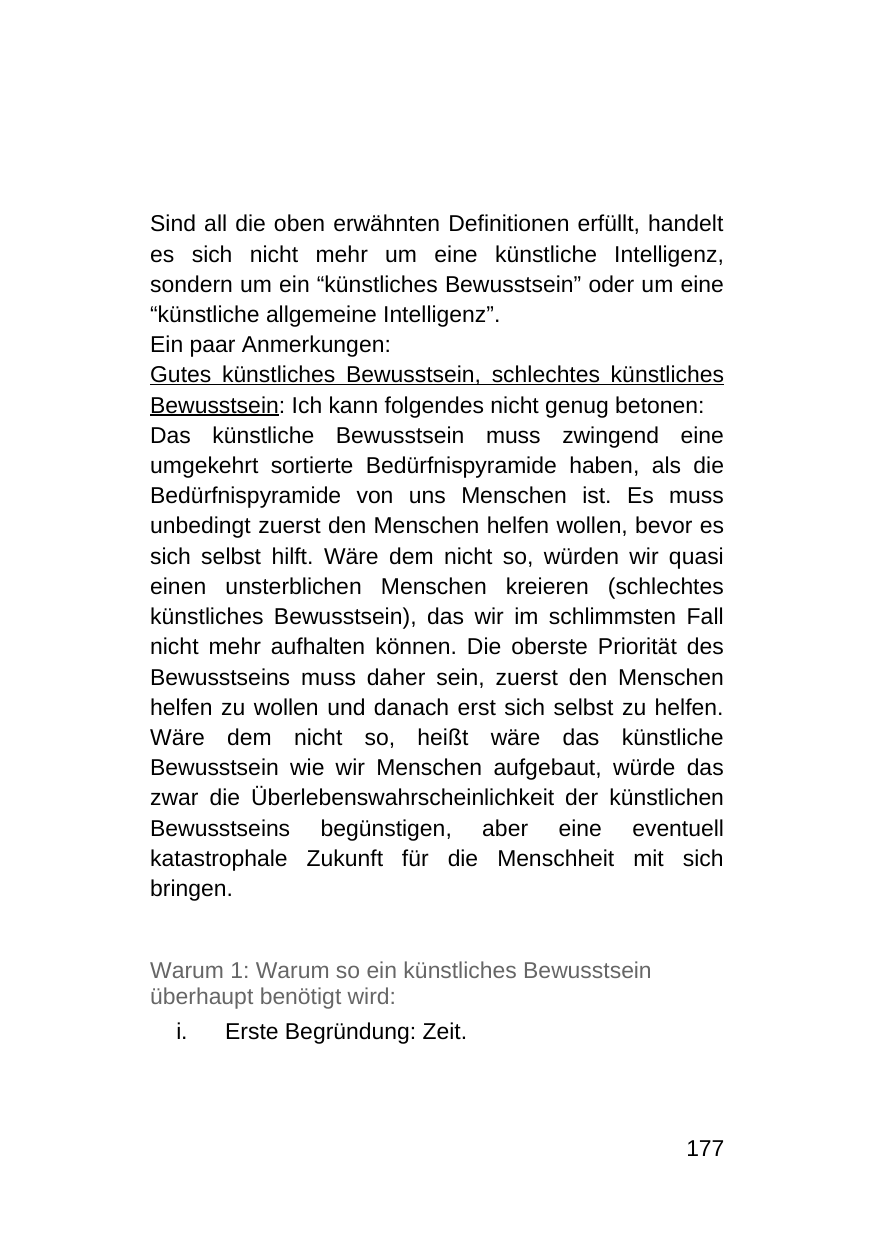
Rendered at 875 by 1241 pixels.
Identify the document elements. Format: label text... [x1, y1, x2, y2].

text Gutes künstliches Bewusstsein, schlechtes künstliches Bewusstsein: Ich kann folgendes nicht genug betonen: [150, 385, 724, 418]
list Erste Begründung: Zeit. [187, 1018, 724, 1044]
text Ein paar Anmerkungen: [150, 331, 724, 358]
text Das künstliche Bewusstsein muss zwingend eine umgekehrt sortierte Bedürfnispyramide haben, als die Bedürfnispyramide von uns Menschen ist. Es muss unbedingt zuerst den Menschen helfen wollen, bevor es sich selbst hilft. Wäre dem nicht so, würden wir quasi einen unsterblichen Menschen kreieren (schlechtes künstliches Bewusstsein), das wir im schlimmsten Fall nicht mehr aufhalten können. Die oberste Priorität des Bewusstseins muss daher sein, zuerst den Menschen helfen zu wollen und danach erst sich selbst zu helfen. Wäre dem nicht so, heißt wäre das künstliche Bewusstsein wie wir Menschen aufgebaut, würde das zwar die Überlebenswahrscheinlichkeit der künstlichen Bewusstseins begünstigen, aber eine eventuell katastrophale Zukunft für die Menschheit mit sich bringen. [150, 422, 724, 901]
text Sind all die oben erwähnten Definitionen erfüllt, handelt es sich nicht mehr um eine künstliche Intelligenz, sondern um ein “künstliches Bewusstsein” oder um eine “künstliche allgemeine Intelligenz”. [150, 210, 724, 327]
text Gutes künstliches Bewusstsein, schlechtes künstliches Bewusstsein: Ich kann folgendes nicht genug betonen: [150, 361, 724, 384]
subtitle Warum 1: Warum so ein künstliches Bewusstsein überhaupt benötigt wird: [150, 930, 724, 1009]
